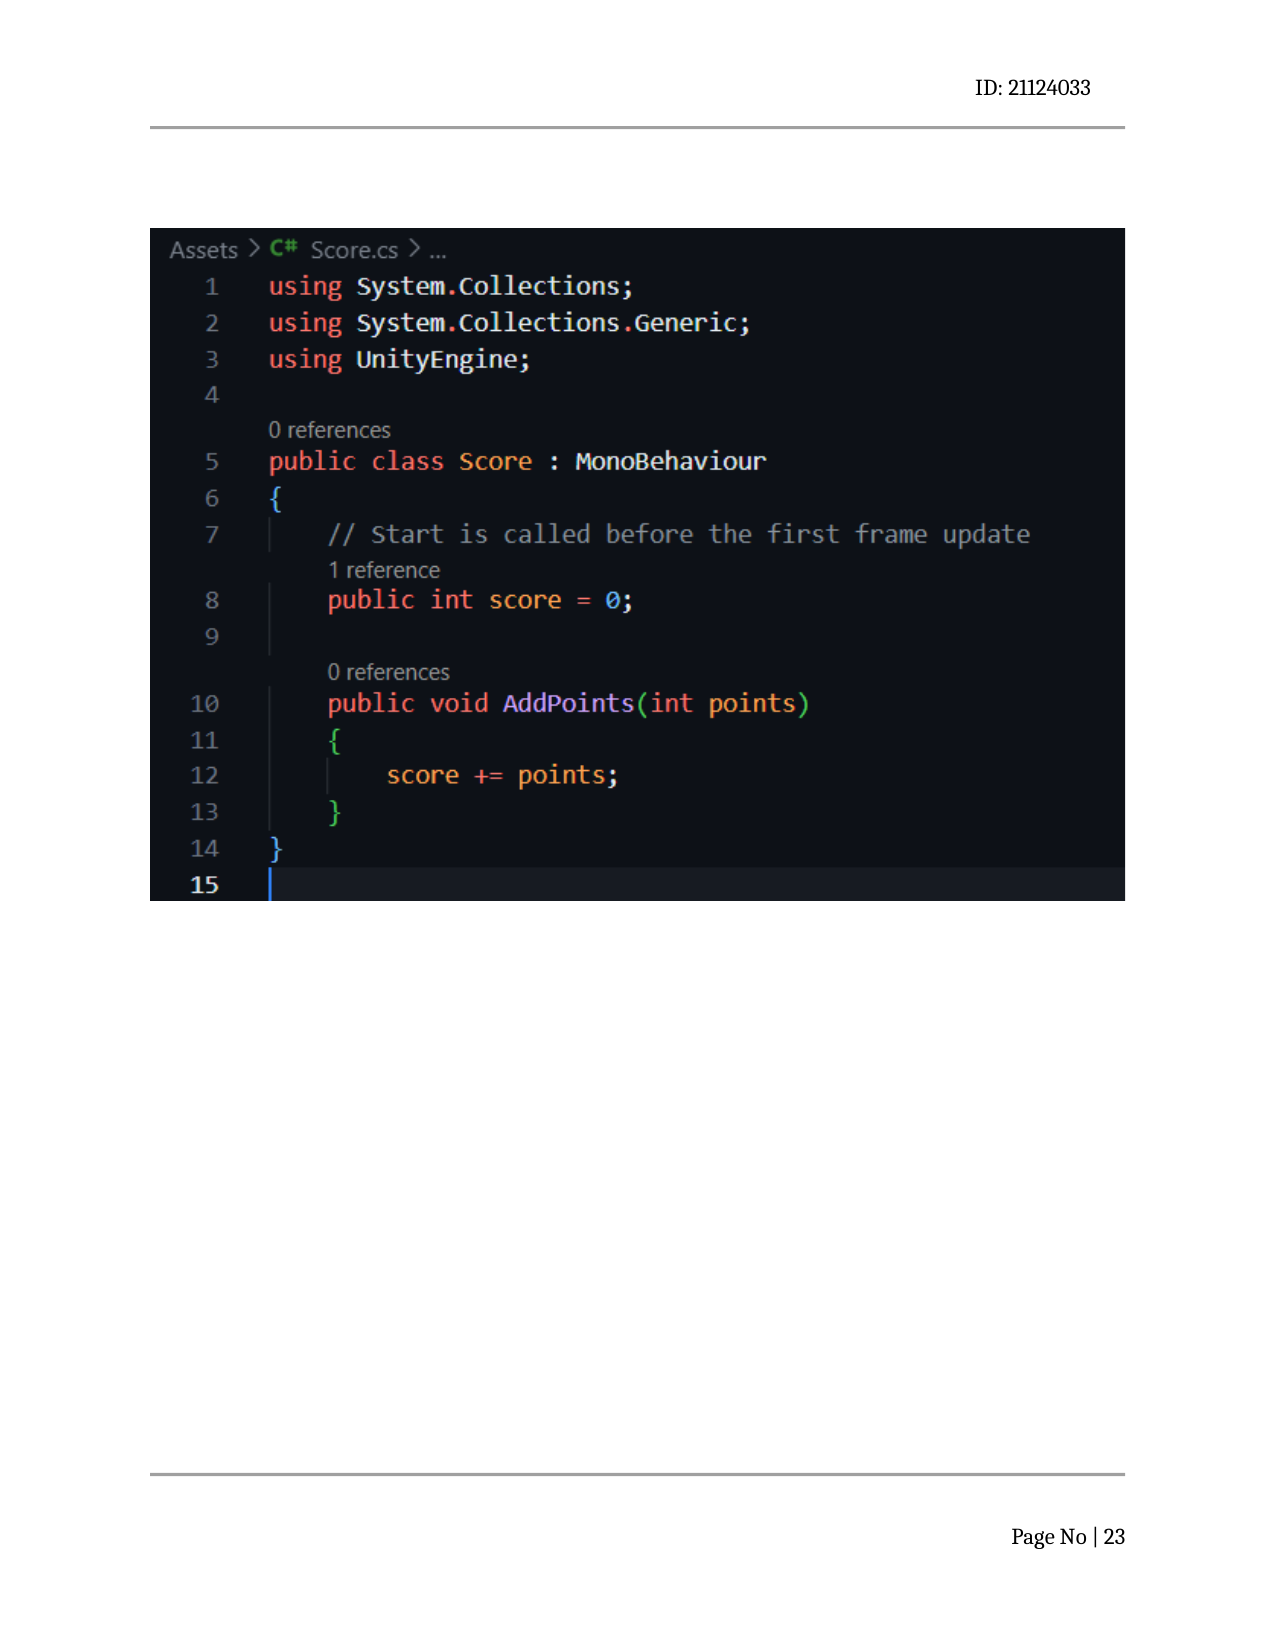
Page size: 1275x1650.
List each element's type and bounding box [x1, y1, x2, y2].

picture [150, 228, 1125, 901]
